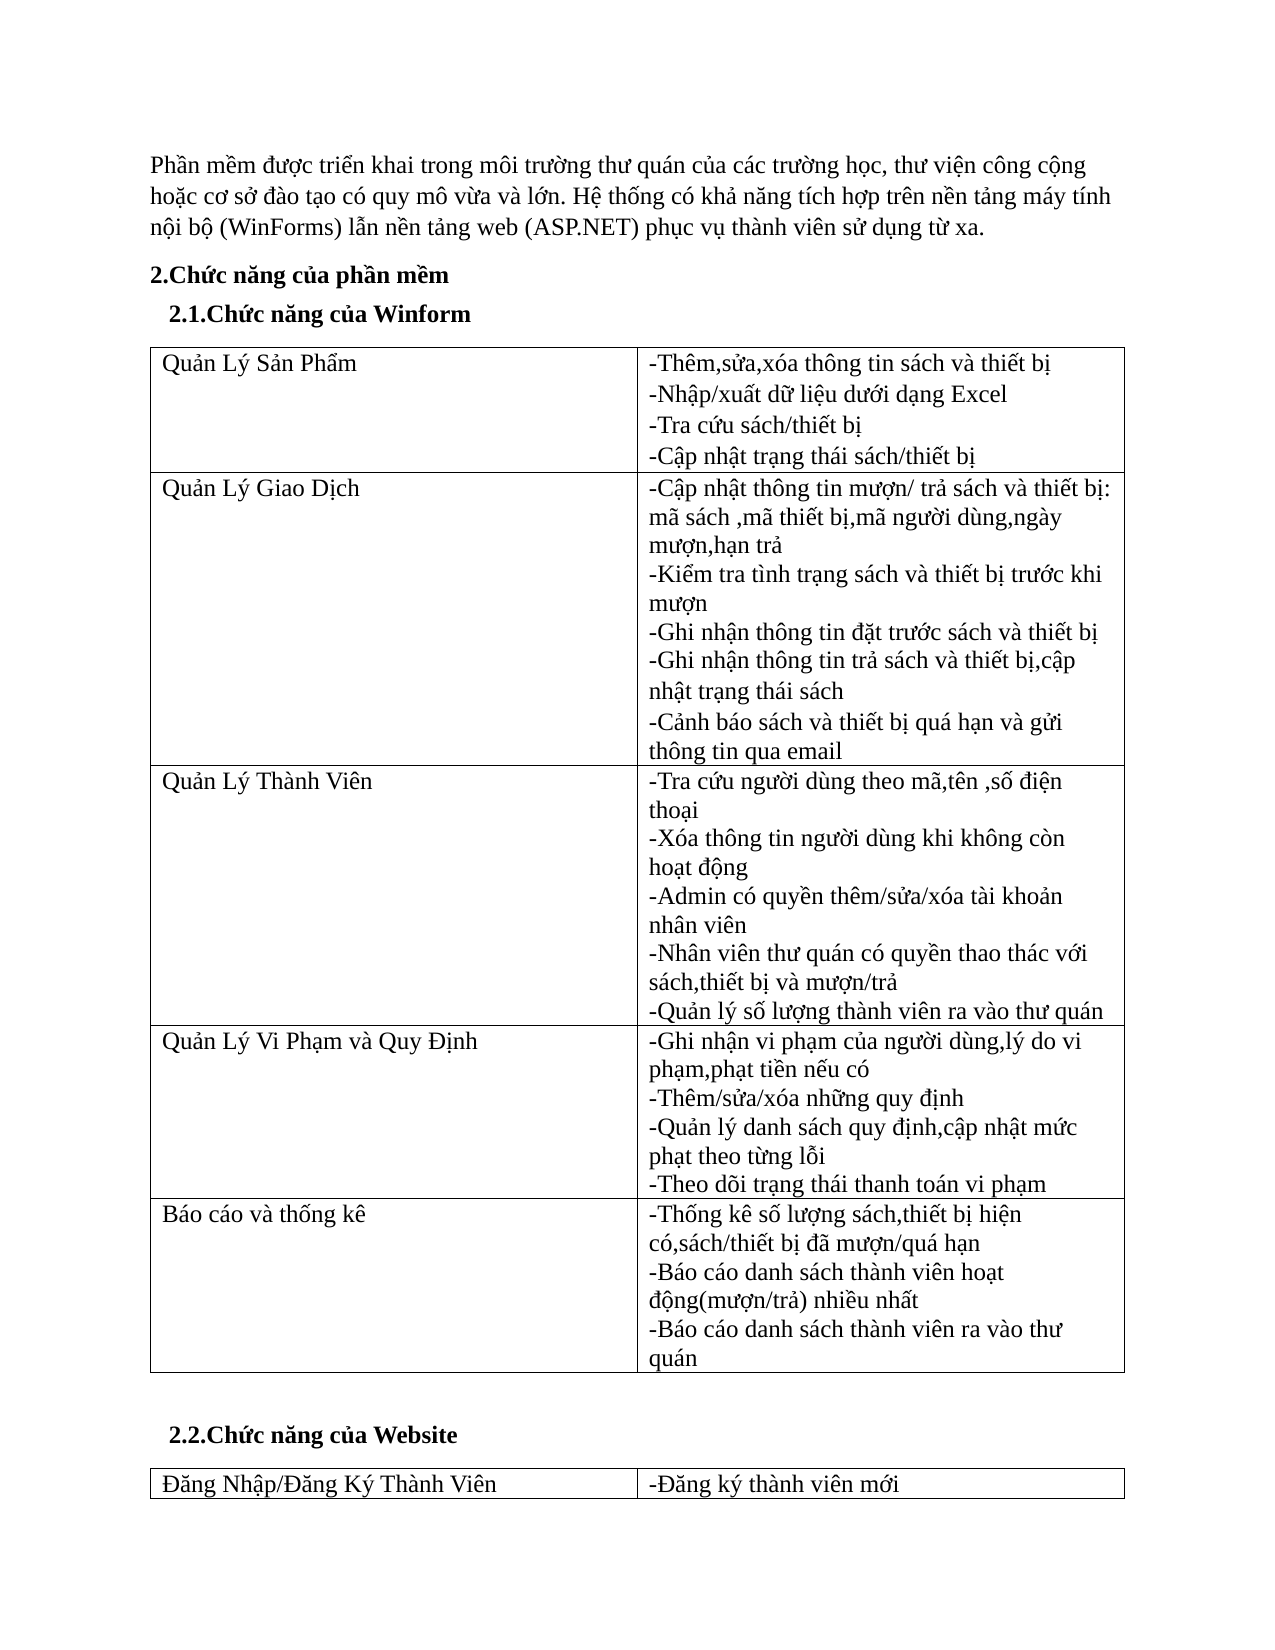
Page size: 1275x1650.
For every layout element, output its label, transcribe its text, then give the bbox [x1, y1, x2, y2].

table_cell Quản Lý Giao Dịch [151, 473, 637, 765]
table_cell Quản Lý Vi Phạm và Quy Định [151, 1026, 637, 1198]
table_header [151, 1469, 637, 1498]
table_header Quản Lý Sản Phẩm [151, 348, 637, 472]
text 2.2.Chức năng của Website [150, 1421, 1125, 1449]
subtitle 2.Chức năng của phần mềm [150, 260, 1125, 288]
table_cell -Cập nhật thông tin mượn/ trả sách và thiết bị: mã sách ,mã thiết bị,mã người dùng,ngày mượn,hạn trả -Kiểm tra tình trạng sách và thiết bị trước khi mượn -Ghi nhận thông tin đặt trước sách và thiết bị -Ghi nhận thông tin trả sách và thiết bị,cập nhật trạng thái sách -Cảnh báo sách và thiết bị quá hạn và gửi thông tin qua email [638, 473, 1124, 765]
table_cell -Thống kê số lượng sách,thiết bị hiện có,sách/thiết bị đã mượn/quá hạn -Báo cáo danh sách thành viên hoạt động(mượn/trả) nhiều nhất -Báo cáo danh sách thành viên ra vào thư quán [638, 1199, 1124, 1372]
text Phần mềm được triển khai trong môi trường thư quán của các trường học, thư viện công cộng hoặc cơ sở đào tạo có quy mô vừa và lớn. Hệ thống có khả năng tích hợp trên nền tảng máy tính nội bộ (WinForms) lẫn nền tảng web (ASP.NET) phục vụ thành viên sử dụng từ xa. [150, 150, 1125, 241]
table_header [638, 1469, 1124, 1498]
table_cell -Ghi nhận vi phạm của người dùng,lý do vi phạm,phạt tiền nếu có -Thêm/sửa/xóa những quy định -Quản lý danh sách quy định,cập nhật mức phạt theo từng lỗi -Theo dõi trạng thái thanh toán vi phạm [638, 1026, 1124, 1198]
table_cell Báo cáo và thống kê [151, 1199, 637, 1372]
table_cell Quản Lý Thành Viên [151, 766, 637, 1025]
text 2.1.Chức năng của Winform [150, 299, 1125, 328]
table_cell -Tra cứu người dùng theo mã,tên ,số điện thoại -Xóa thông tin người dùng khi không còn hoạt động -Admin có quyền thêm/sửa/xóa tài khoản nhân viên -Nhân viên thư quán có quyền thao thác với sách,thiết bị và mượn/trả -Quản lý số lượng thành viên ra vào thư quán [638, 766, 1124, 1025]
table_header -Thêm,sửa,xóa thông tin sách và thiết bị -Nhập/xuất dữ liệu dưới dạng Excel -Tra cứu sách/thiết bị -Cập nhật trạng thái sách/thiết bị [638, 348, 1124, 472]
